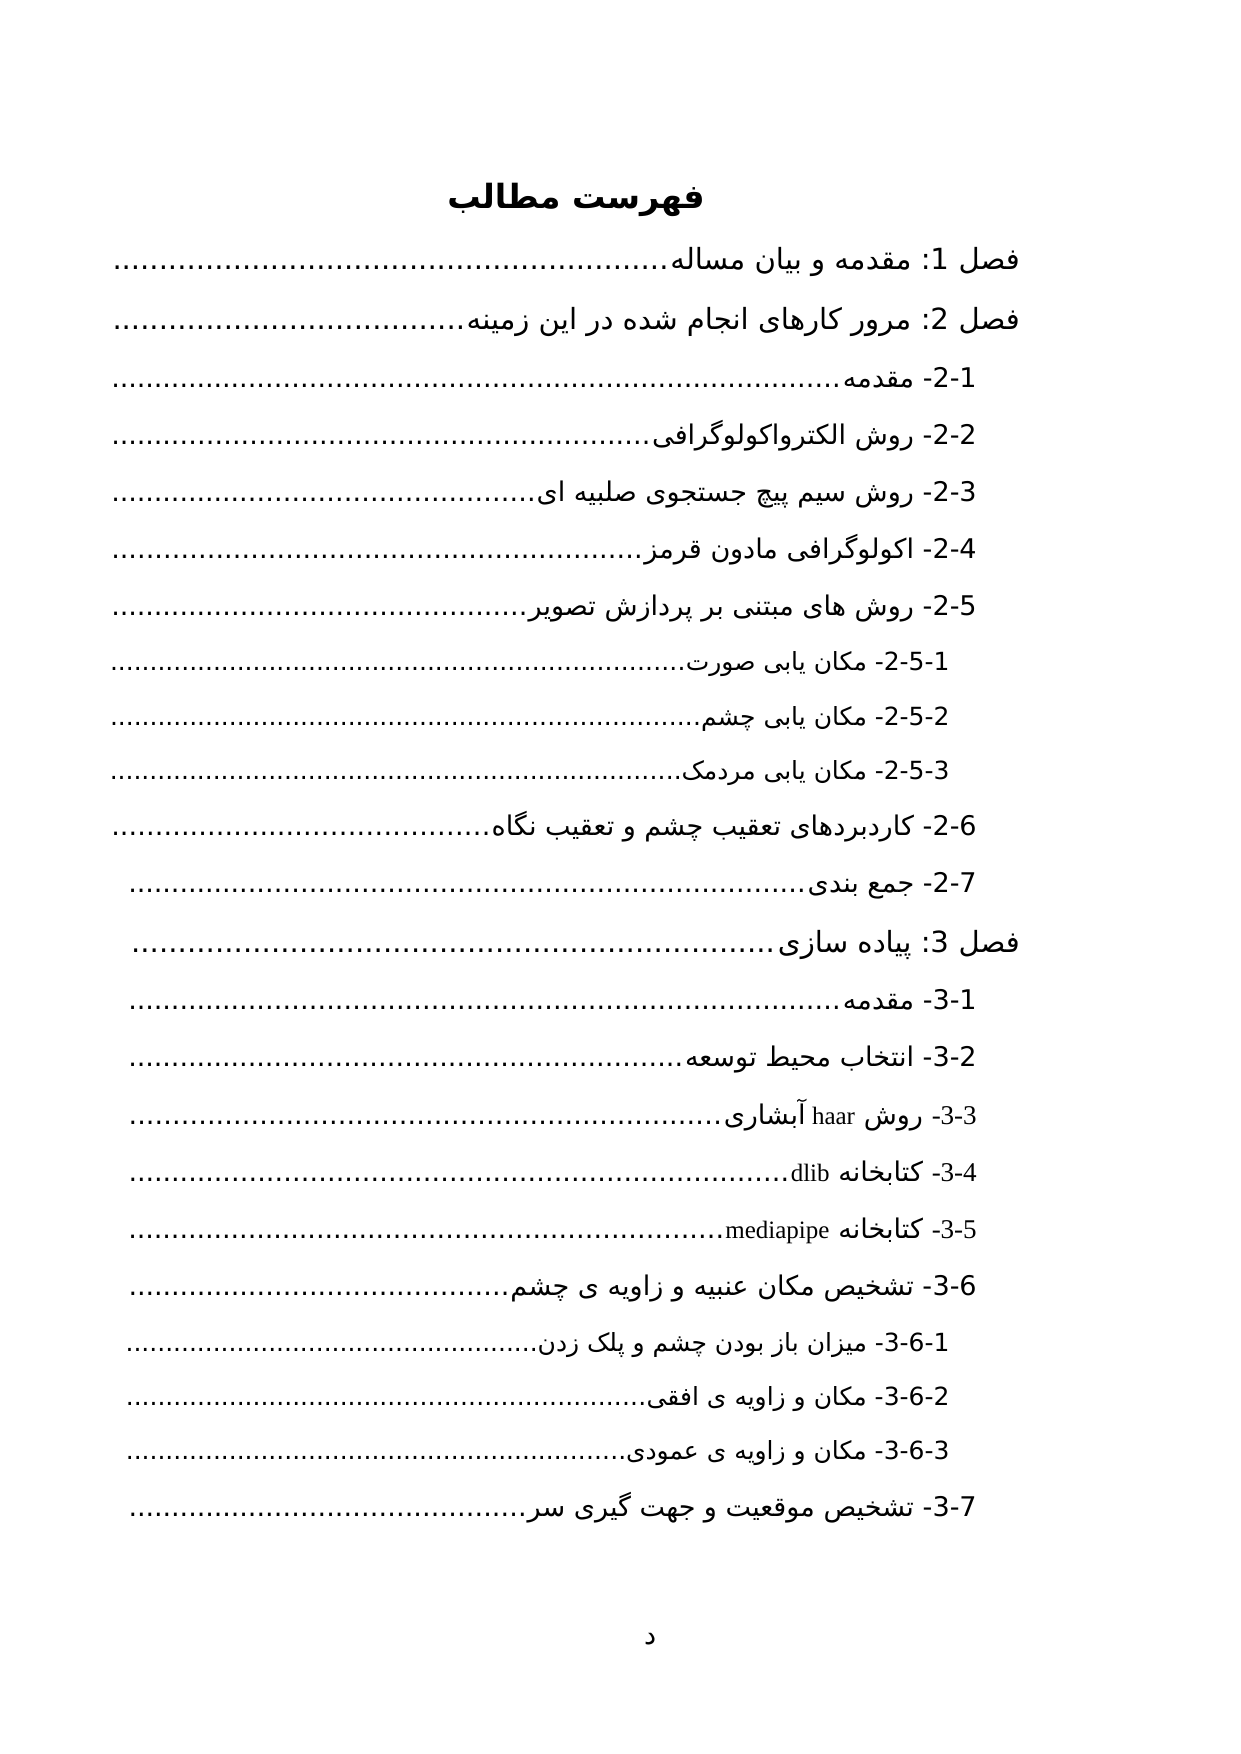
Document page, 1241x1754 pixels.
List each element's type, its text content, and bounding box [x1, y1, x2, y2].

text 2-5- روش های مبتنی بر پردازش تصویر 8 [148, 591, 1004, 622]
text فهرست مطالب [148, 177, 1004, 216]
text 2-5-2- مکان یابی چشم 9 [148, 702, 1004, 731]
text 2-6- کاردبردهای تعقیب چشم و تعقیب نگاه 9 [148, 811, 1004, 842]
text 3-4- کتابخانه dlib 16 [148, 1156, 1004, 1188]
text 3-6- تشخیص مکان عنبیه و زاویه ی چشم 19 [148, 1271, 1004, 1302]
text فصل 1: مقدمه و بيان مساله 1 [148, 243, 1019, 277]
text 3-6-2- مکان و زاویه ی افقی 20 [148, 1382, 1004, 1411]
text 3-6-1- میزان باز بودن چشم و پلک زدن 19 [148, 1328, 1004, 1357]
text 3-7- تشخیص موقعیت و جهت گیری سر 32 [148, 1491, 1004, 1522]
text 3-3- روش haar آبشاری 14 [148, 1099, 1004, 1131]
text 3-2- انتخاب محیط توسعه 13 [148, 1042, 1004, 1073]
text 2-5-1- مکان یابی صورت 8 [148, 648, 1004, 677]
text فصل 2: مرور کارهای انجام شده در این زمینه 3 [148, 302, 1019, 336]
text فصل 3: پیاده سازی 13 [148, 925, 1019, 959]
text 2-7- جمع بندی 12 [148, 868, 1004, 899]
text 2-1- مقدمه 3 [148, 362, 1004, 394]
text 3-1- مقدمه 13 [148, 985, 1004, 1016]
text 2-5-3- مکان یابی مردمک 9 [148, 756, 1004, 786]
text 2-2- روش الکترواکولوگرافی 4 [148, 419, 1004, 451]
text 3-6-3- مکان و زاویه ی عمودی 31 [148, 1437, 1004, 1466]
text 3-5- کتابخانه mediapipe 17 [148, 1213, 1004, 1245]
text 2-4- اکولوگرافی مادون قرمز 7 [148, 533, 1004, 565]
text 2-3- روش سیم پیچ جستجوی صلبیه ای 5 [148, 476, 1004, 508]
